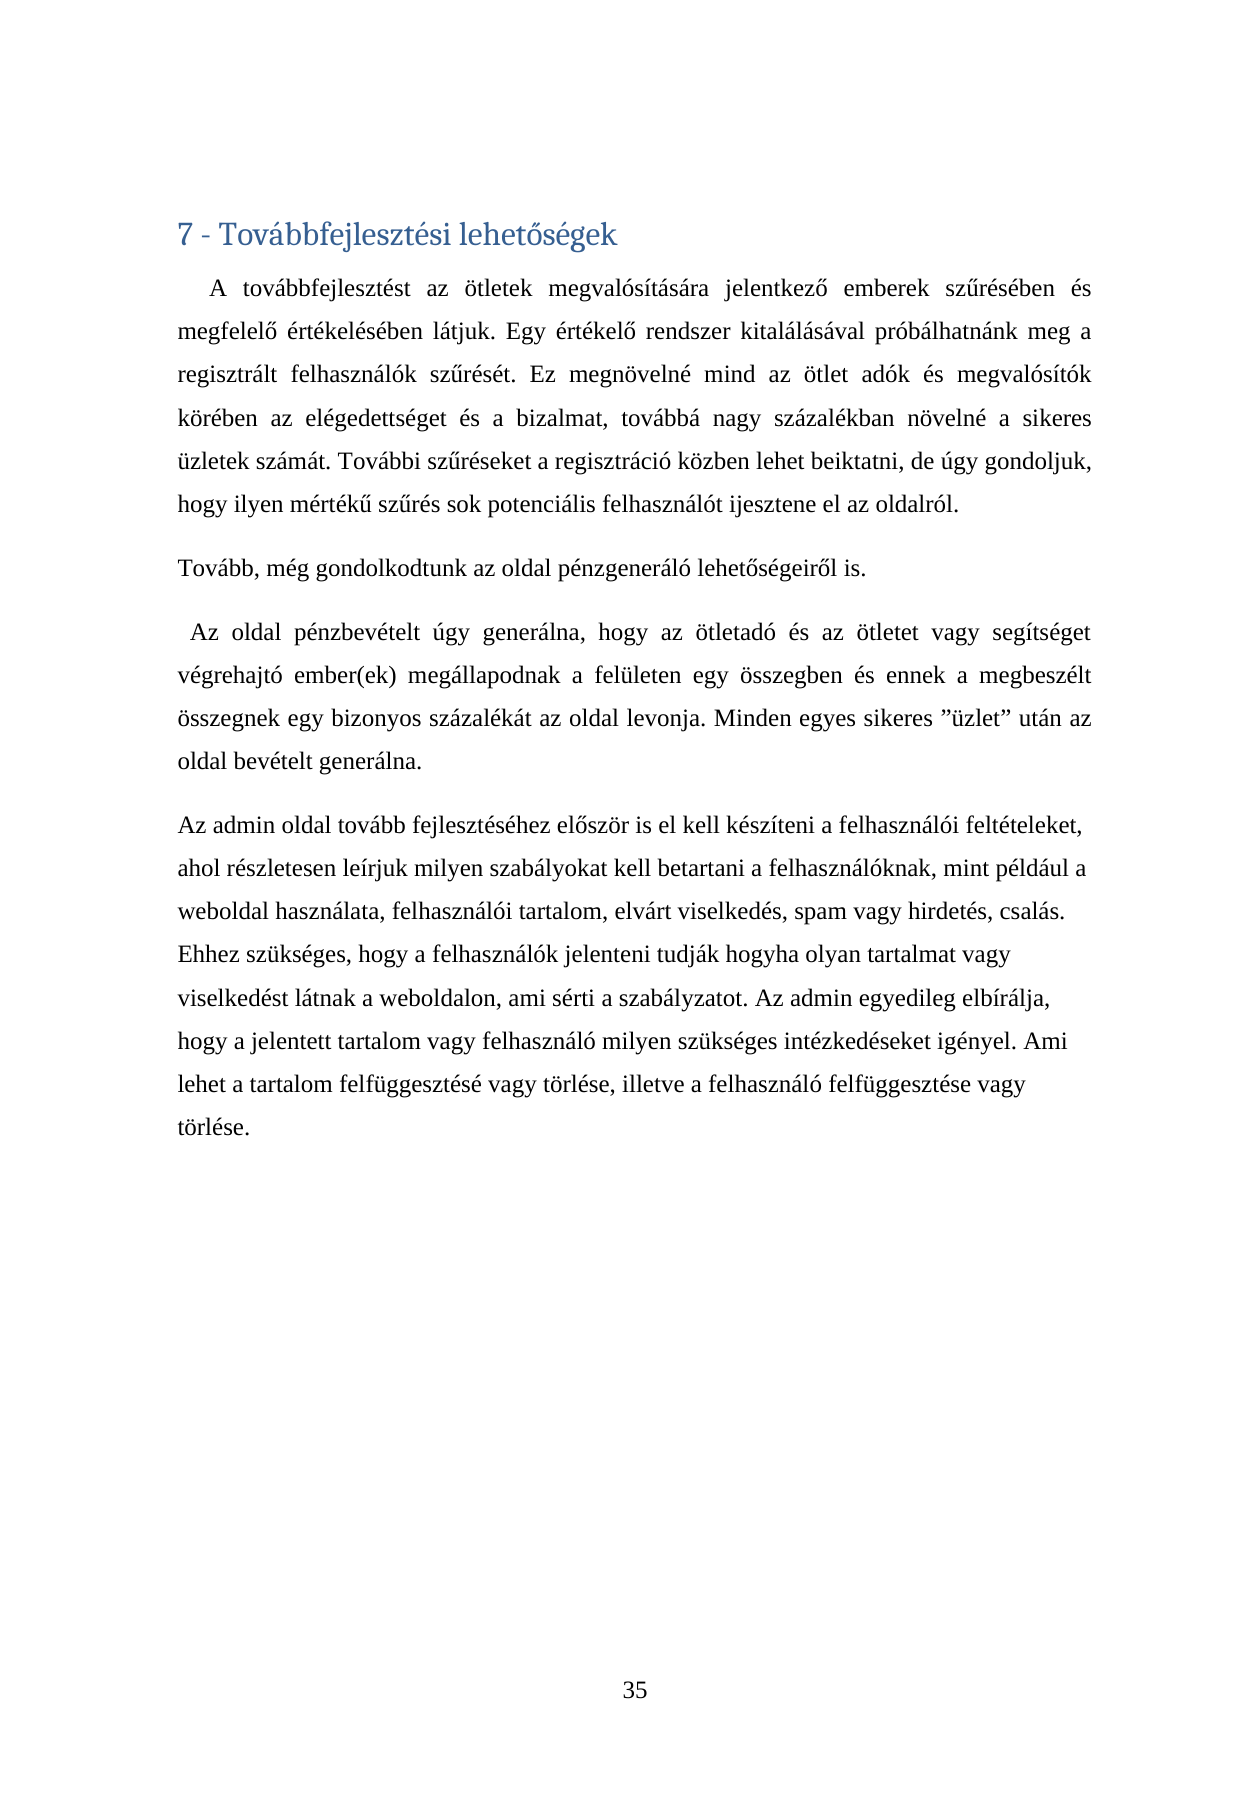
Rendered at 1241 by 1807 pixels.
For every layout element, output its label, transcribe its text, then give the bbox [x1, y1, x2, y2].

subtitle 7 - Továbbfejlesztési lehetőségek [177, 216, 1092, 254]
text A továbbfejlesztést az ötletek megvalósítására jelentkező emberek szűrésében és megfelelő értékelésében látjuk. Egy értékelő rendszer kitalálásával próbálhatnánk meg a regisztrált felhasználók szűrését. Ez megnövelné mind az ötlet adók és megvalósítók körében az elégedettséget és a bizalmat, továbbá nagy százalékban növelné a sikeres üzletek számát. További szűréseket a regisztráció közben lehet beiktatni, de úgy gondoljuk, hogy ilyen mértékű szűrés sok potenciális felhasználót ijesztene el az oldalról. [177, 273, 1092, 518]
text Az admin oldal tovább fejlesztéséhez először is el kell készíteni a felhasználói feltételeket, ahol részletesen leírjuk milyen szabályokat kell betartani a felhasználóknak, mint például a weboldal használata, felhasználói tartalom, elvárt viselkedés, spam vagy hirdetés, csalás. Ehhez szükséges, hogy a felhasználók jelenteni tudják hogyha olyan tartalmat vagy viselkedést látnak a weboldalon, ami sérti a szabályzatot. Az admin egyedileg elbírálja, hogy a jelentett tartalom vagy felhasználó milyen szükséges intézkedéseket igényel. Ami lehet a tartalom felfüggesztésé vagy törlése, illetve a felhasználó felfüggesztése vagy törlése. [177, 810, 1092, 1141]
text Tovább, még gondolkodtunk az oldal pénzgeneráló lehetőségeiről is. [177, 553, 1092, 582]
text Az oldal pénzbevételt úgy generálna, hogy az ötletadó és az ötletet vagy segítséget végrehajtó ember(ek) megállapodnak a felületen egy összegben és ennek a megbeszélt összegnek egy bizonyos százalékát az oldal levonja. Minden egyes sikeres ”üzlet” után az oldal bevételt generálna. [177, 617, 1092, 775]
